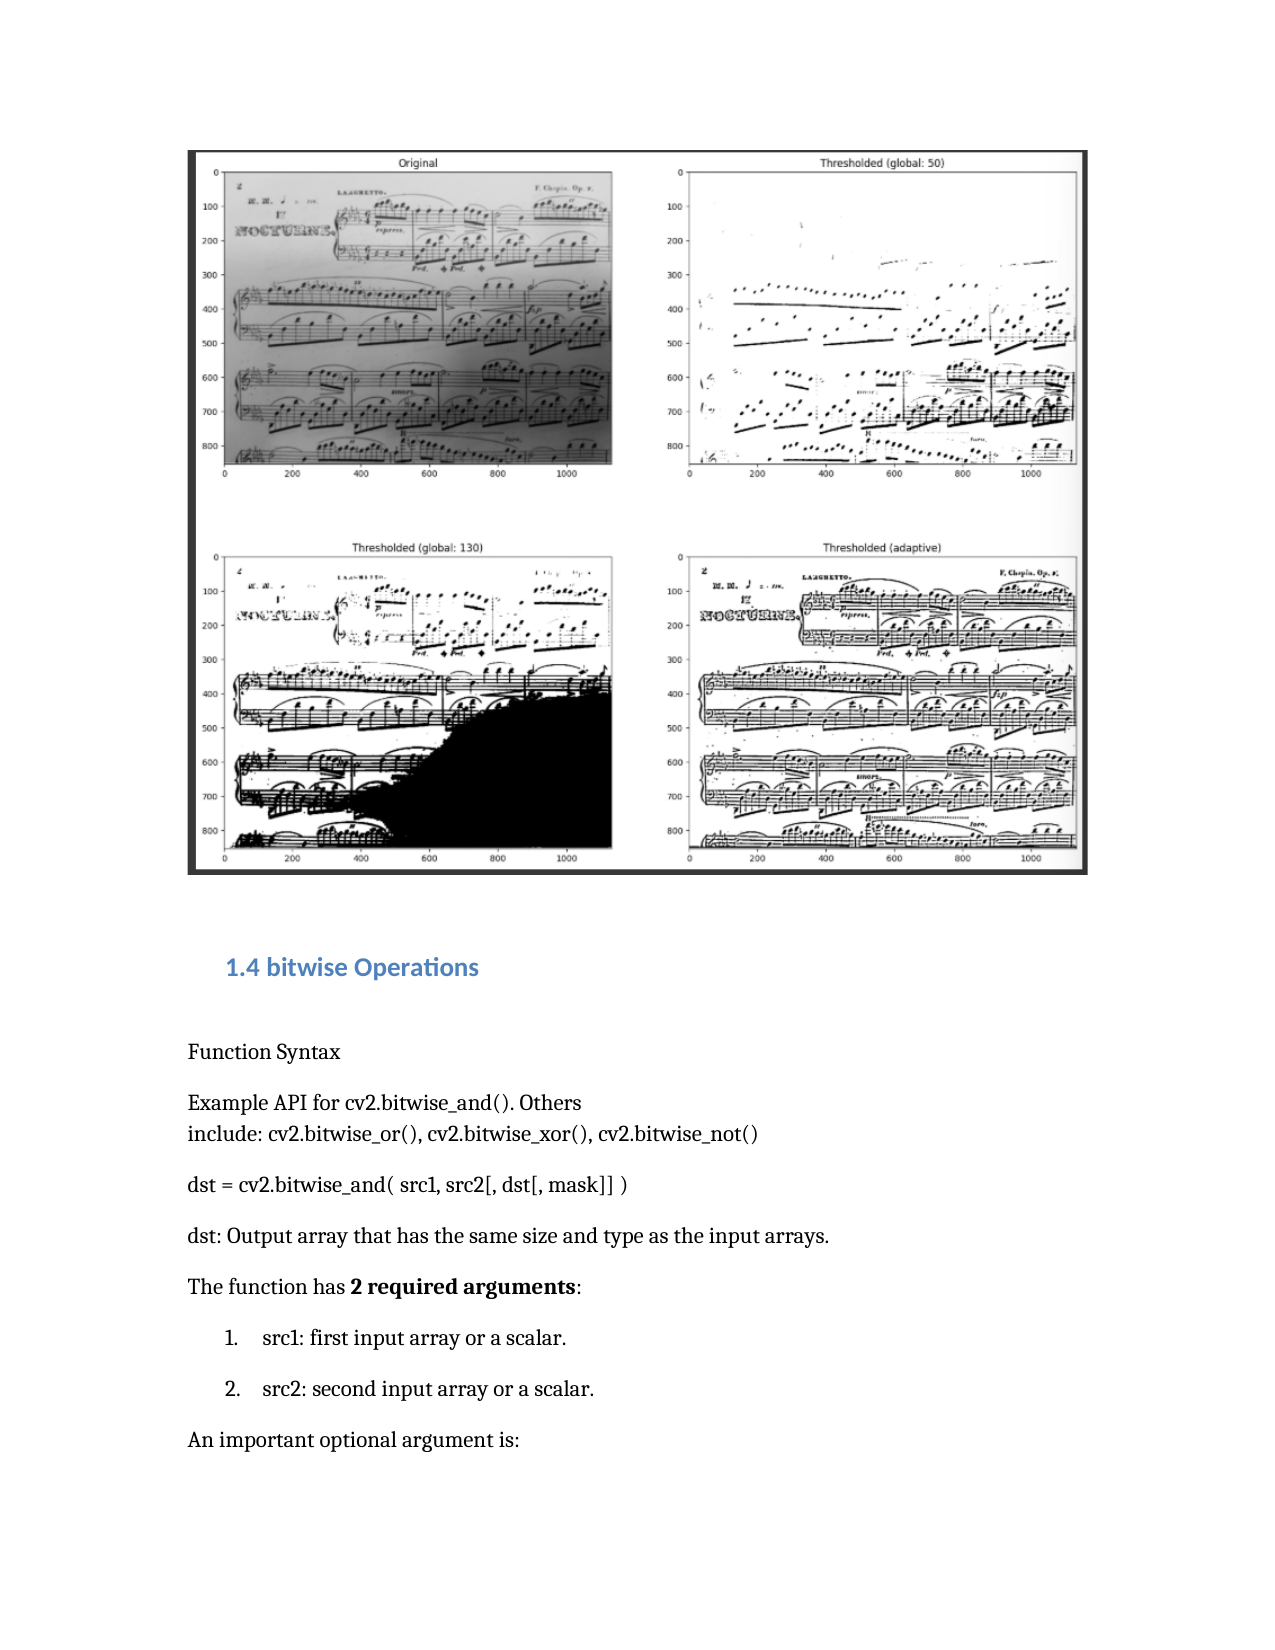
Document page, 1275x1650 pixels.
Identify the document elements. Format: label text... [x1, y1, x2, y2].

text Function Syntax [187, 1039, 1087, 1066]
text Example API for cv2.bitwise_and(). Others include: cv2.bitwise_or(), cv2.bitwise_xor(), cv2.bitwise_not() [187, 1090, 1087, 1147]
picture [187, 150, 1088, 875]
text dst: Output array that has the same size and type as the input arrays. [187, 1222, 1087, 1249]
text dst = cv2.bitwise_and( src1, src2[, dst[, mask]] ) [187, 1171, 1087, 1198]
subtitle bitwise Operations [225, 950, 1087, 983]
text The function has 2 required arguments: [187, 1273, 1087, 1300]
list src2: second input array or a scalar. [225, 1376, 1087, 1402]
text An important optional argument is: [187, 1427, 1087, 1453]
list src1: first input array or a scalar. [225, 1324, 1087, 1351]
